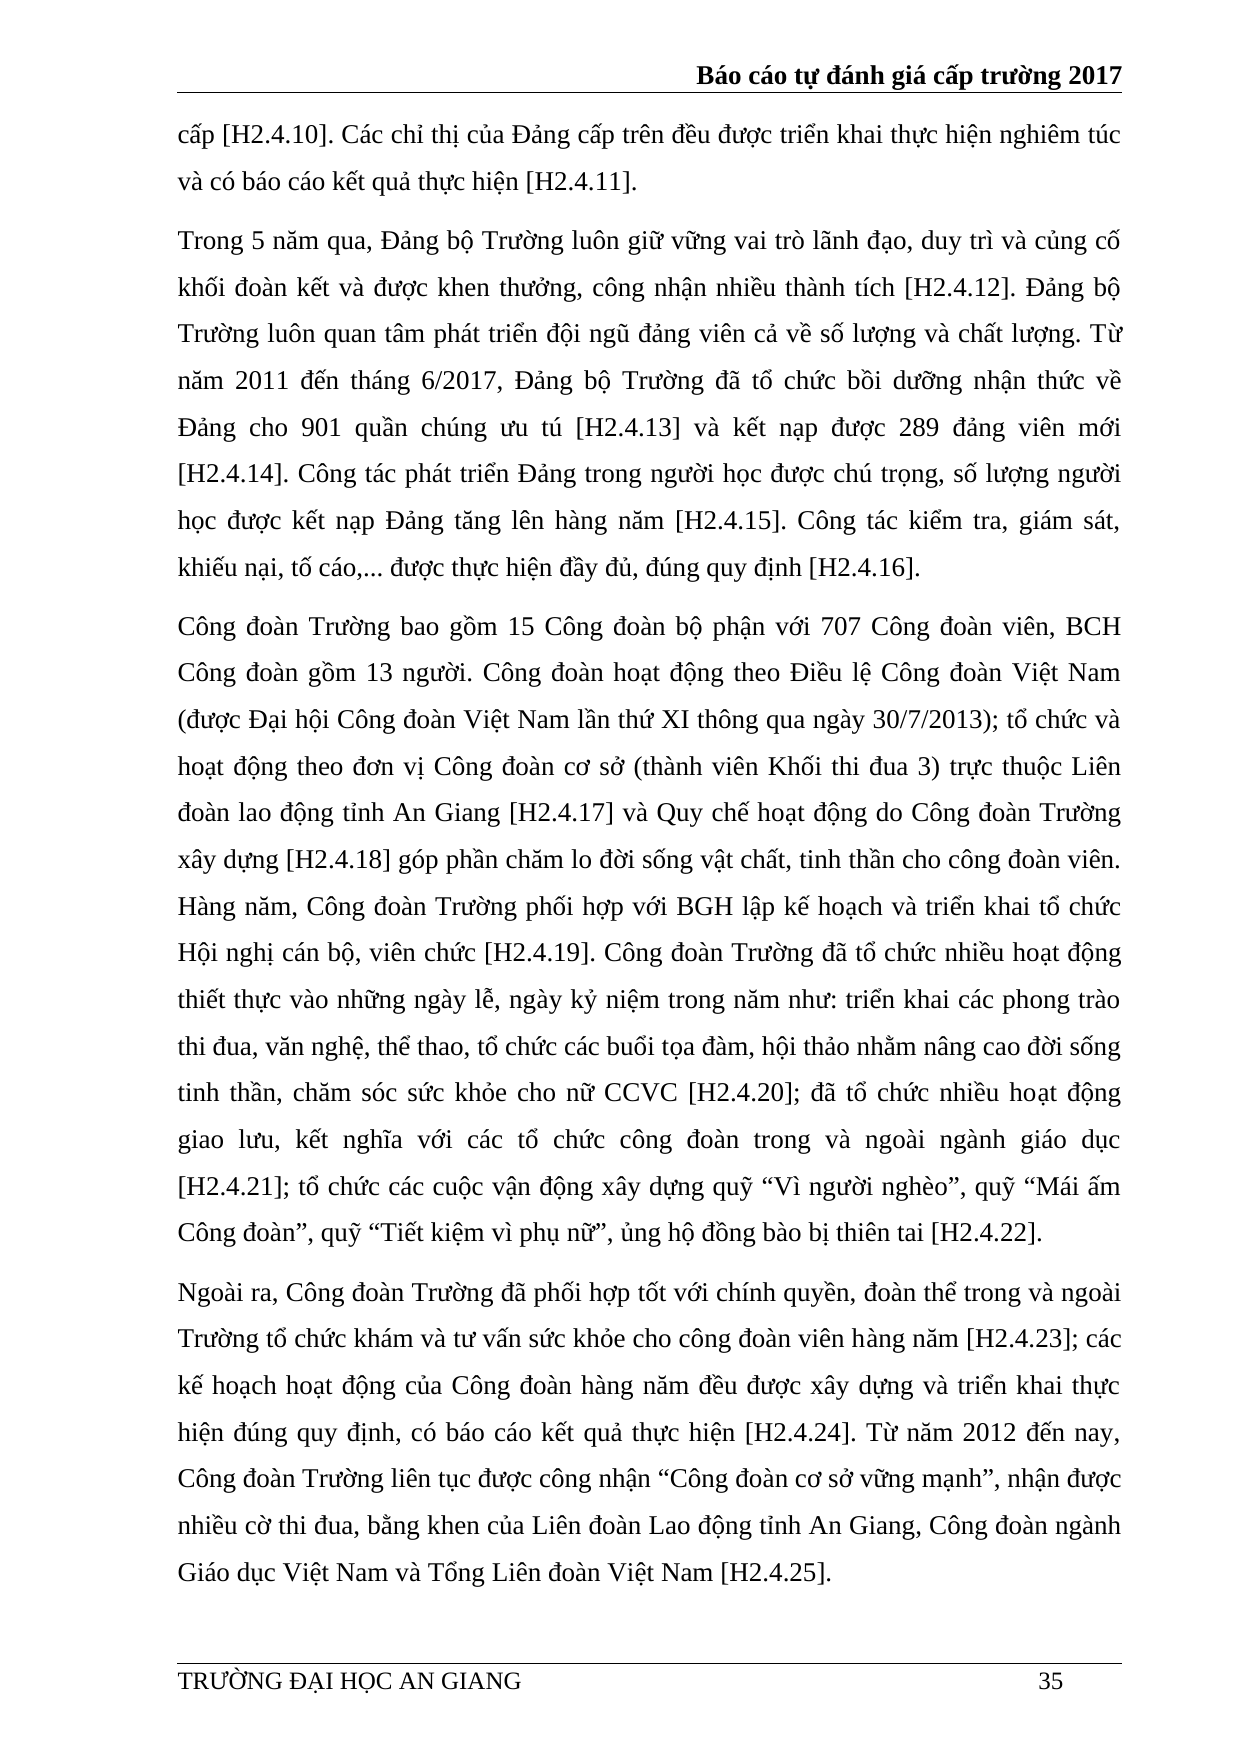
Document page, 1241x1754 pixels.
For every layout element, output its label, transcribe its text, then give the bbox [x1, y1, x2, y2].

text Trong 5 năm qua, Đảng bộ Trường luôn giữ vững vai trò lãnh đạo, duy trì và củng cố khối đoàn kết và được khen thưởng, công nhận nhiều thành tích [H2.4.12]. Đảng bộ Trường luôn quan tâm phát triển đội ngũ đảng viên cả về số lượng và chất lượng. Từ năm 2011 đến tháng 6/2017, Đảng bộ Trường đã tổ chức bồi dưỡng nhận thức về Đảng cho 901 quần chúng ưu tú [H2.4.13] và kết nạp được 289 đảng viên mới [H2.4.14]. Công tác phát triển Đảng trong người học được chú trọng, số lượng người học được kết nạp Đảng tăng lên hàng năm [H2.4.15]. Công tác kiểm tra, giám sát, khiếu nại, tố cáo,... được thực hiện đầy đủ, đúng quy định [H2.4.16]. [177, 224, 1122, 582]
text Ngoài ra, Công đoàn Trường đã phối hợp tốt với chính quyền, đoàn thể trong và ngoài Trường tổ chức khám và tư vấn sức khỏe cho công đoàn viên hàng năm [H2.4.23]; các kế hoạch hoạt động của Công đoàn hàng năm đều được xây dựng và triển khai thực hiện đúng quy định, có báo cáo kết quả thực hiện [H2.4.24]. Từ năm 2012 đến nay, Công đoàn Trường liên tục được công nhận “Công đoàn cơ sở vững mạnh”, nhận được nhiều cờ thi đua, bằng khen của Liên đoàn Lao động tỉnh An Giang, Công đoàn ngành Giáo dục Việt Nam và Tổng Liên đoàn Việt Nam [H2.4.25]. [177, 1276, 1122, 1587]
text Công đoàn Trường bao gồm 15 Công đoàn bộ phận với 707 Công đoàn viên, BCH Công đoàn gồm 13 người. Công đoàn hoạt động theo Điều lệ Công đoàn Việt Nam (được Đại hội Công đoàn Việt Nam lần thứ XI thông qua ngày 30/7/2013); tổ chức và hoạt động theo đơn vị Công đoàn cơ sở (thành viên Khối thi đua 3) trực thuộc Liên đoàn lao động tỉnh An Giang [H2.4.17] và Quy chế hoạt động do Công đoàn Trường xây dựng [H2.4.18] góp phần chăm lo đời sống vật chất, tinh thần cho công đoàn viên. Hàng năm, Công đoàn Trường phối hợp với BGH lập kế hoạch và triển khai tổ chức Hội nghị cán bộ, viên chức [H2.4.19]. Công đoàn Trường đã tổ chức nhiều hoạt động thiết thực vào những ngày lễ, ngày kỷ niệm trong năm như: triển khai các phong trào thi đua, văn nghệ, thể thao, tổ chức các buổi tọa đàm, hội thảo nhằm nâng cao đời sống tinh thần, chăm sóc sức khỏe cho nữ CCVC [H2.4.20]; đã tổ chức nhiều hoạt động giao lưu, kết nghĩa với các tổ chức công đoàn trong và ngoài ngành giáo dục [H2.4.21]; tổ chức các cuộc vận động xây dựng quỹ “Vì người nghèo”, quỹ “Mái ấm Công đoàn”, quỹ “Tiết kiệm vì phụ nữ”, ủng hộ đồng bào bị thiên tai [H2.4.22]. [177, 610, 1122, 1248]
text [177, 118, 1122, 196]
